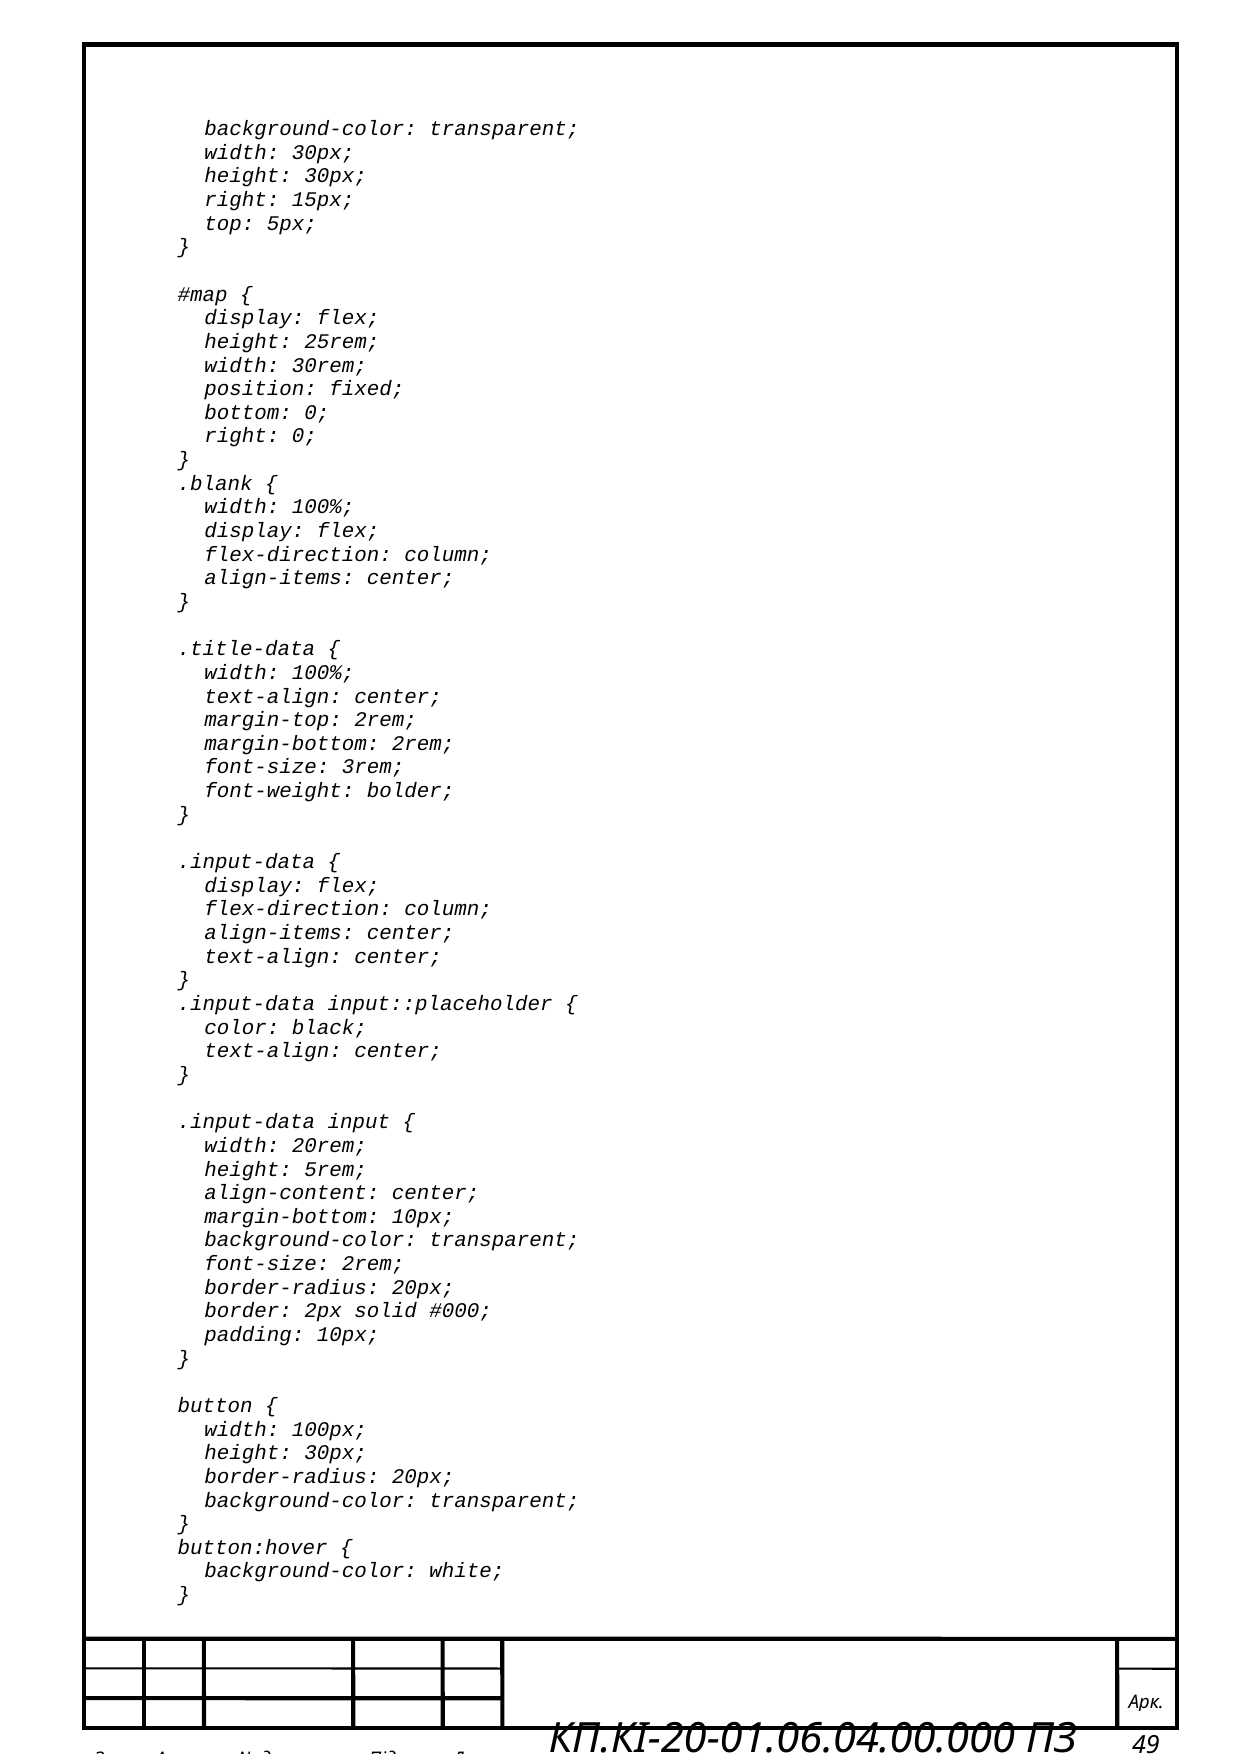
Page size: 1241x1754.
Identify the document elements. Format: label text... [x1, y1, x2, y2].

text } [177, 1348, 1152, 1371]
text width: 100px; [177, 1419, 1152, 1442]
text .input-data input::placeholder { [177, 993, 1152, 1017]
text align-content: center; [177, 1182, 1152, 1206]
text text-align: center; [177, 1040, 1152, 1064]
text display: flex; [177, 307, 1152, 331]
text } [177, 236, 1152, 260]
text align-items: center; [177, 567, 1152, 591]
text font-size: 3rem; [177, 757, 1152, 780]
text } [177, 1584, 1152, 1608]
text } [177, 591, 1152, 615]
text .blank { [177, 473, 1152, 496]
text flex-direction: column; [177, 544, 1152, 567]
text top: 5px; [177, 213, 1152, 236]
text right: 15px; [177, 189, 1152, 213]
text text-align: center; [177, 946, 1152, 969]
text width: 30px; [177, 142, 1152, 165]
text } [177, 1064, 1152, 1088]
text } [177, 969, 1152, 993]
text .input-data { [177, 851, 1152, 875]
text } [177, 449, 1152, 473]
text padding: 10px; [177, 1324, 1152, 1348]
text background-color: transparent; [177, 1489, 1152, 1513]
text border-radius: 20px; [177, 1277, 1152, 1300]
text .input-data input { [177, 1111, 1152, 1135]
text height: 30px; [177, 165, 1152, 189]
text font-size: 2rem; [177, 1253, 1152, 1277]
text right: 0; [177, 426, 1152, 449]
text position: fixed; [177, 378, 1152, 402]
text flex-direction: column; [177, 898, 1152, 922]
text width: 20rem; [177, 1135, 1152, 1158]
text background-color: transparent; [177, 118, 1152, 142]
text button:hover { [177, 1537, 1152, 1561]
text height: 5rem; [177, 1158, 1152, 1182]
text align-items: center; [177, 922, 1152, 946]
text display: flex; [177, 520, 1152, 544]
text display: flex; [177, 875, 1152, 898]
text width: 100%; [177, 496, 1152, 520]
text margin-top: 2rem; [177, 709, 1152, 733]
text margin-bottom: 10px; [177, 1206, 1152, 1229]
text border-radius: 20px; [177, 1466, 1152, 1489]
text height: 25rem; [177, 331, 1152, 354]
text } [177, 1513, 1152, 1537]
text margin-bottom: 2rem; [177, 733, 1152, 757]
text bottom: 0; [177, 402, 1152, 426]
text .title-data { [177, 638, 1152, 662]
text color: black; [177, 1017, 1152, 1040]
text font-weight: bolder; [177, 780, 1152, 804]
text height: 30px; [177, 1442, 1152, 1466]
text border: 2px solid #000; [177, 1300, 1152, 1324]
text #map { [177, 284, 1152, 307]
text width: 30rem; [177, 354, 1152, 378]
text width: 100%; [177, 662, 1152, 686]
text background-color: transparent; [177, 1229, 1152, 1253]
text } [177, 804, 1152, 827]
text text-align: center; [177, 686, 1152, 709]
text button { [177, 1395, 1152, 1419]
text background-color: white; [177, 1561, 1152, 1584]
